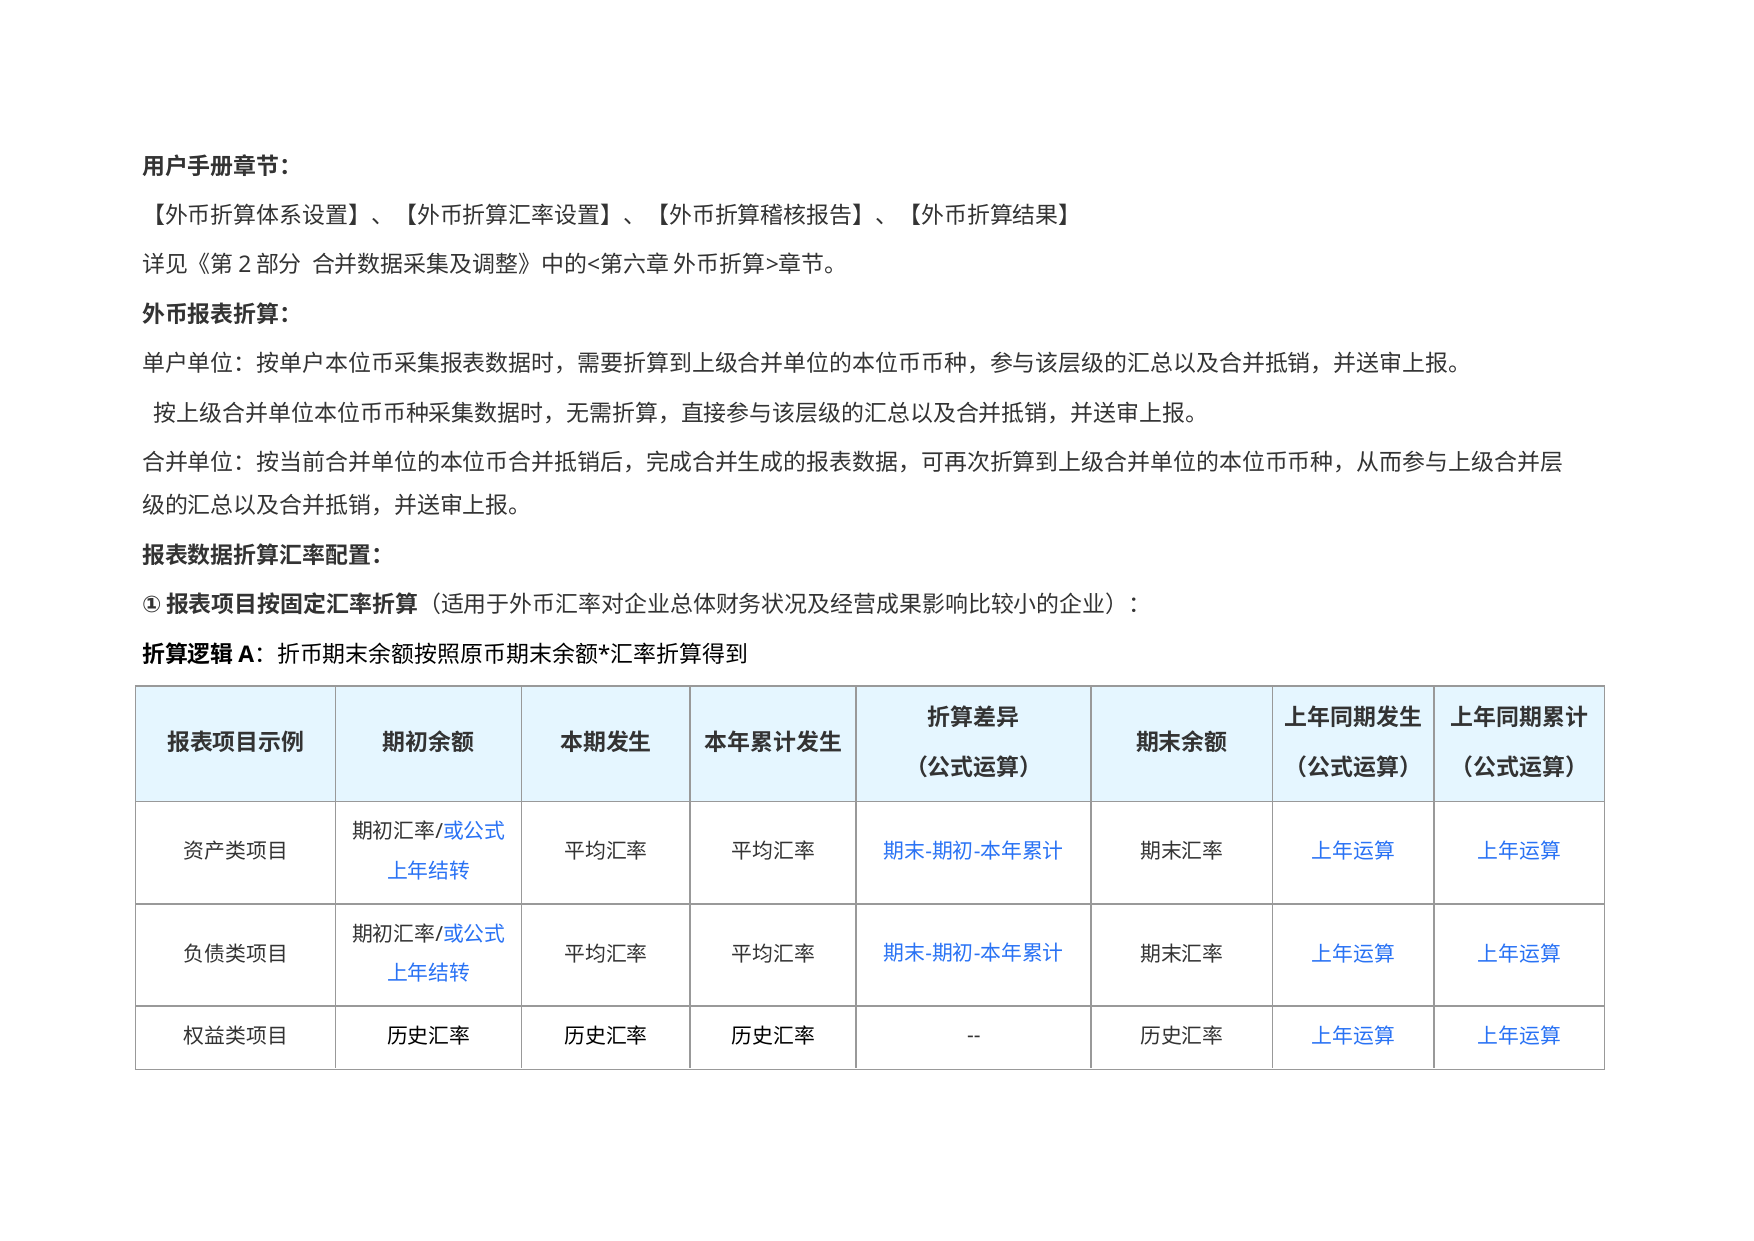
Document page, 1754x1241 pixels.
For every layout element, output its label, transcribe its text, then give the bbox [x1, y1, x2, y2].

list 按上级合并单位本位币币种采集数据时，无需折算，直接参与该层级的汇总以及合并抵销，并送审上报。 [142, 395, 1612, 428]
table_cell 历史汇率 [691, 1007, 855, 1068]
table_cell 上年运算 [1435, 1007, 1604, 1068]
table_cell 上年运算 [1273, 802, 1433, 903]
table_cell 上年运算 [1273, 905, 1433, 1005]
list 详见《第2部分 合并数据采集及调整》中的<第六章 外币折算>章节。 [142, 246, 1612, 280]
table_cell 期末-期初-本年累计 [857, 802, 1090, 903]
table_cell 期末汇率 [1092, 905, 1272, 1005]
table_cell 期末-期初-本年累计 [857, 905, 1090, 1005]
list 用户手册章节： [142, 148, 1612, 181]
table_cell 平均汇率 [691, 802, 855, 903]
table_cell 上年运算 [1273, 1007, 1433, 1068]
table_cell 权益类项目 [136, 1007, 335, 1068]
table_cell 上年运算 [1435, 905, 1604, 1005]
table_cell 历史汇率 [336, 1007, 521, 1068]
table_cell 负债类项目 [136, 905, 335, 1005]
table_cell -- [857, 1007, 1090, 1068]
list 【外币折算体系设置】、【外币折算汇率设置】、【外币折算稽核报告】、【外币折算结果】 [142, 197, 1612, 230]
table_header 上年同期累计 （公式运算） [1435, 687, 1604, 801]
table_cell 平均汇率 [522, 905, 689, 1005]
list 折算逻辑A：折币期末余额按照原币期末余额*汇率折算得到 [142, 636, 1612, 669]
table_header 本年累计发生 [691, 687, 855, 801]
table_header 上年同期发生 （公式运算） [1273, 687, 1433, 801]
table_header 期初余额 [336, 687, 521, 801]
table_header 折算差异 （公式运算） [857, 687, 1090, 801]
list ①报表项目按固定汇率折算（适用于外币汇率对企业总体财务状况及经营成果影响比较小的企业）： [142, 586, 1612, 619]
table_header 报表项目示例 [136, 687, 335, 801]
table_cell 期初汇率/或公式上年结转 [336, 905, 521, 1005]
table_cell 上年运算 [1435, 802, 1604, 903]
list 合并单位：按当前合并单位的本位币合并抵销后，完成合并生成的报表数据，可再次折算到上级合并单位的本位币币种，从而参与上级合并层 级的汇总以及合并抵销，并送审上报。 [142, 444, 1612, 521]
list 单户单位：按单户本位币采集报表数据时，需要折算到上级合并单位的本位币币种，参与该层级的汇总以及合并抵销，并送审上报。 [142, 345, 1612, 378]
list 外币报表折算： [142, 296, 1612, 329]
table_header 期末余额 [1092, 687, 1272, 801]
table_cell 平均汇率 [691, 905, 855, 1005]
table_cell 历史汇率 [1092, 1007, 1272, 1068]
table_cell 历史汇率 [522, 1007, 689, 1068]
list 报表数据折算汇率配置： [142, 537, 1612, 570]
table_cell 期初汇率/或公式上年结转 [336, 802, 521, 903]
table_cell 期末汇率 [1092, 802, 1272, 903]
table_header 本期发生 [522, 687, 689, 801]
table_cell 平均汇率 [522, 802, 689, 903]
table_cell 资产类项目 [136, 802, 335, 903]
